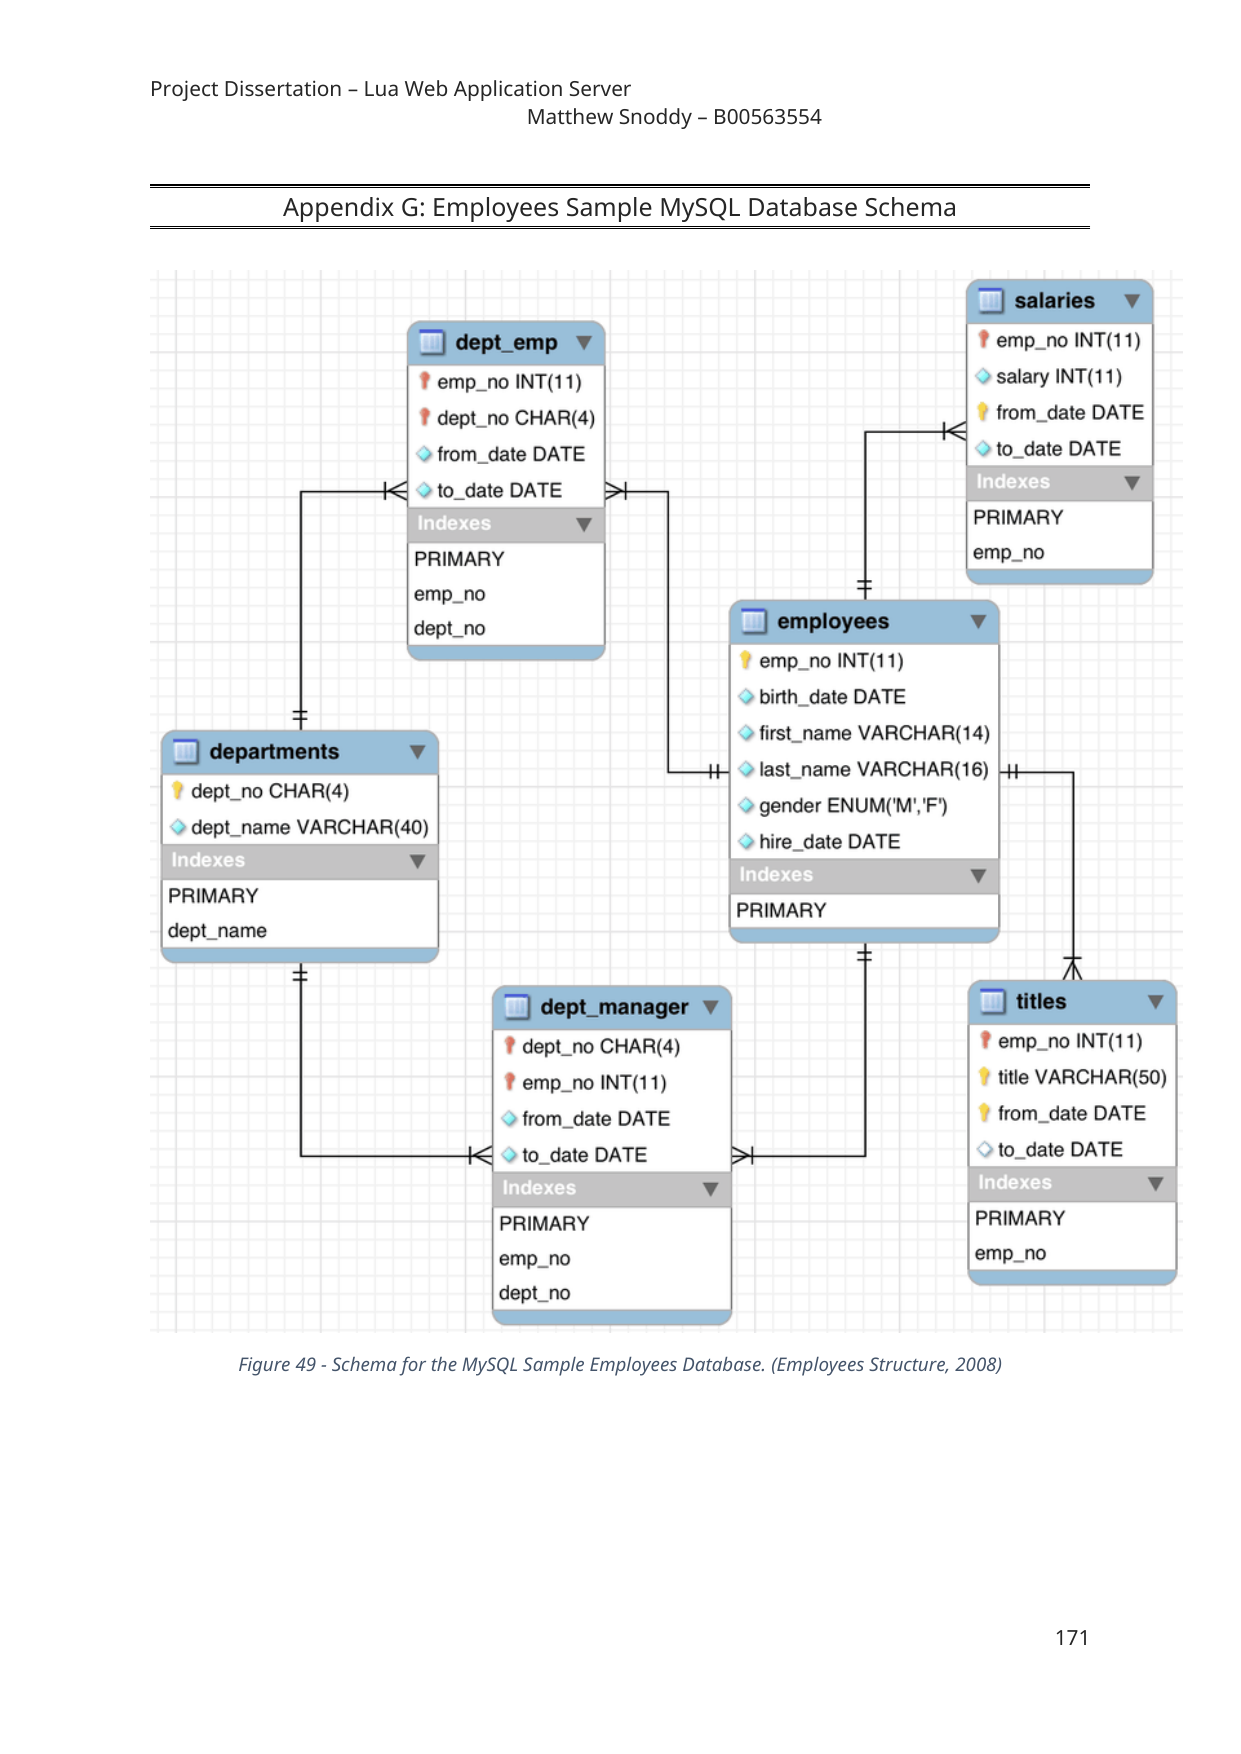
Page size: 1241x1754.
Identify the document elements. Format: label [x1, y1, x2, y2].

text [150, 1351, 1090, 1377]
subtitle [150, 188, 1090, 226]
picture [150, 270, 1183, 1333]
